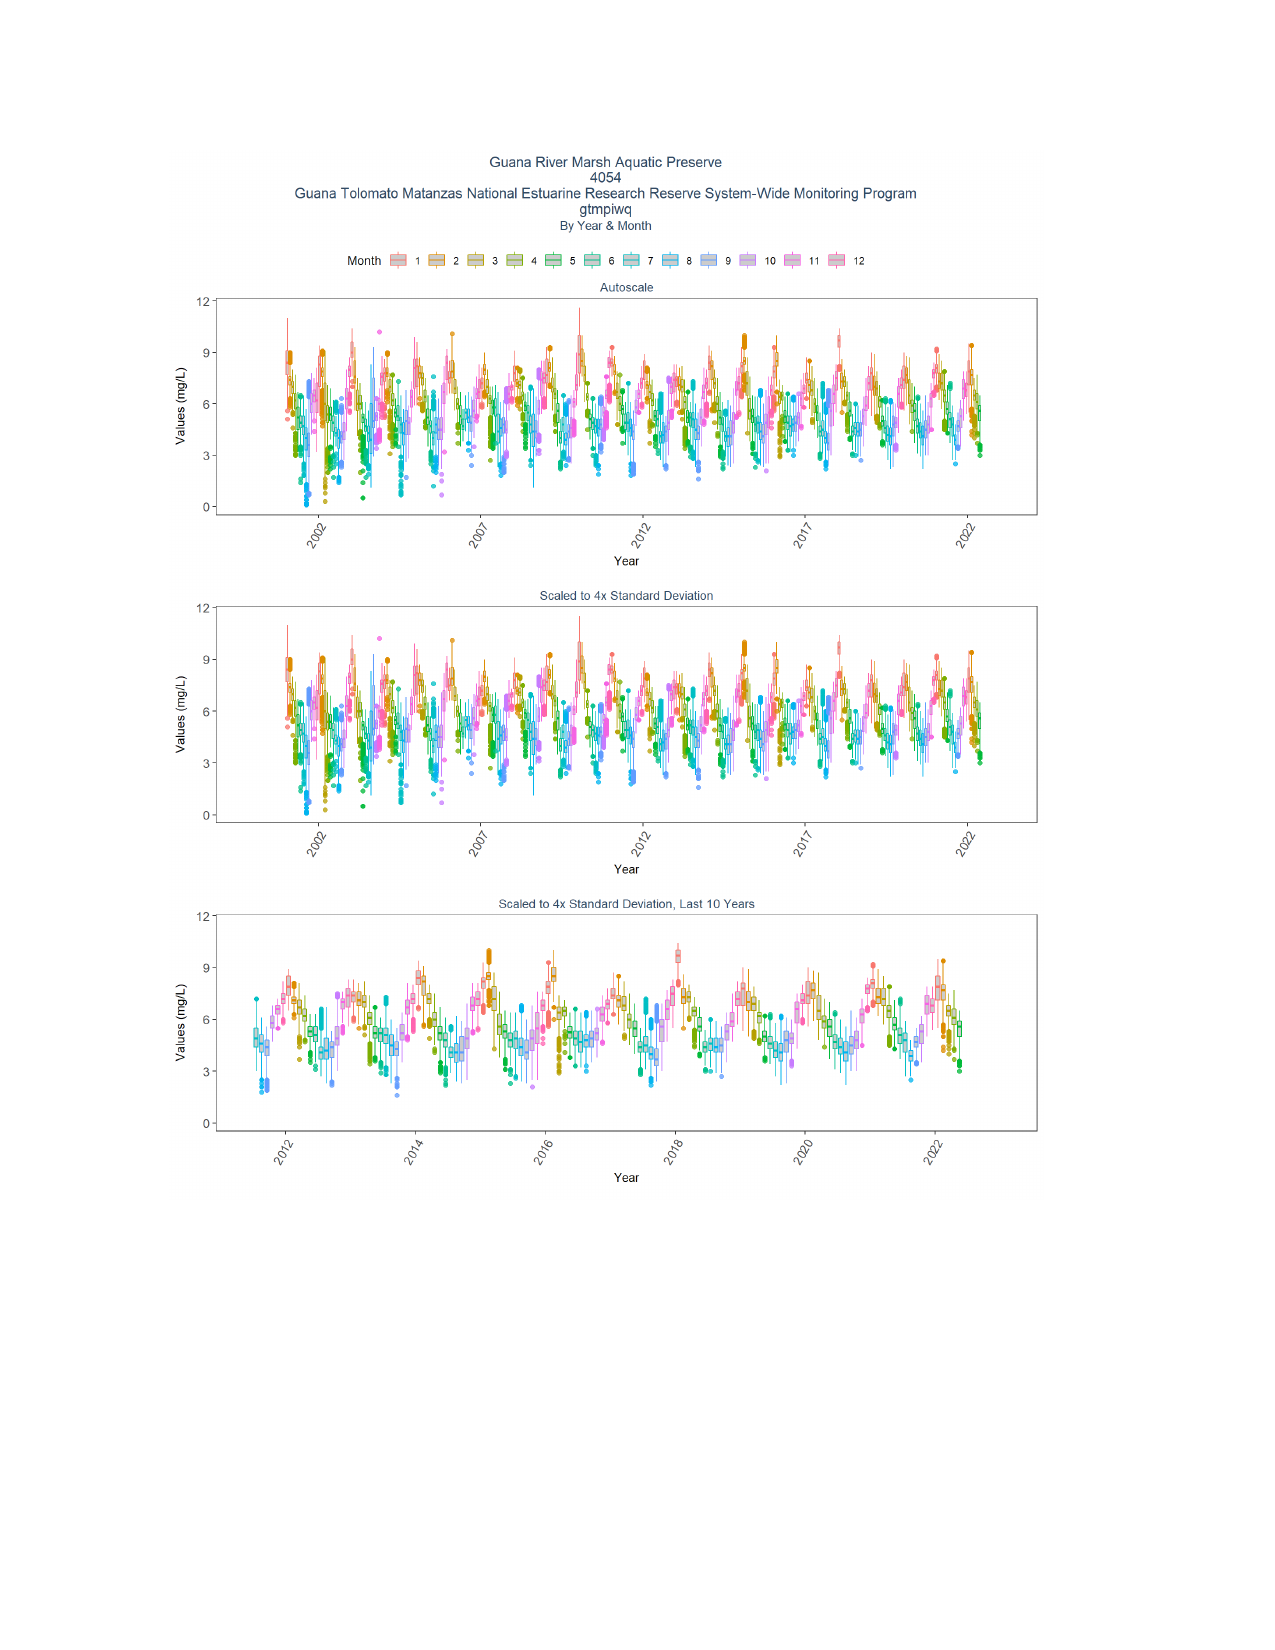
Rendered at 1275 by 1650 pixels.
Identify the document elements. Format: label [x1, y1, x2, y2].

picture [168, 150, 1044, 1200]
